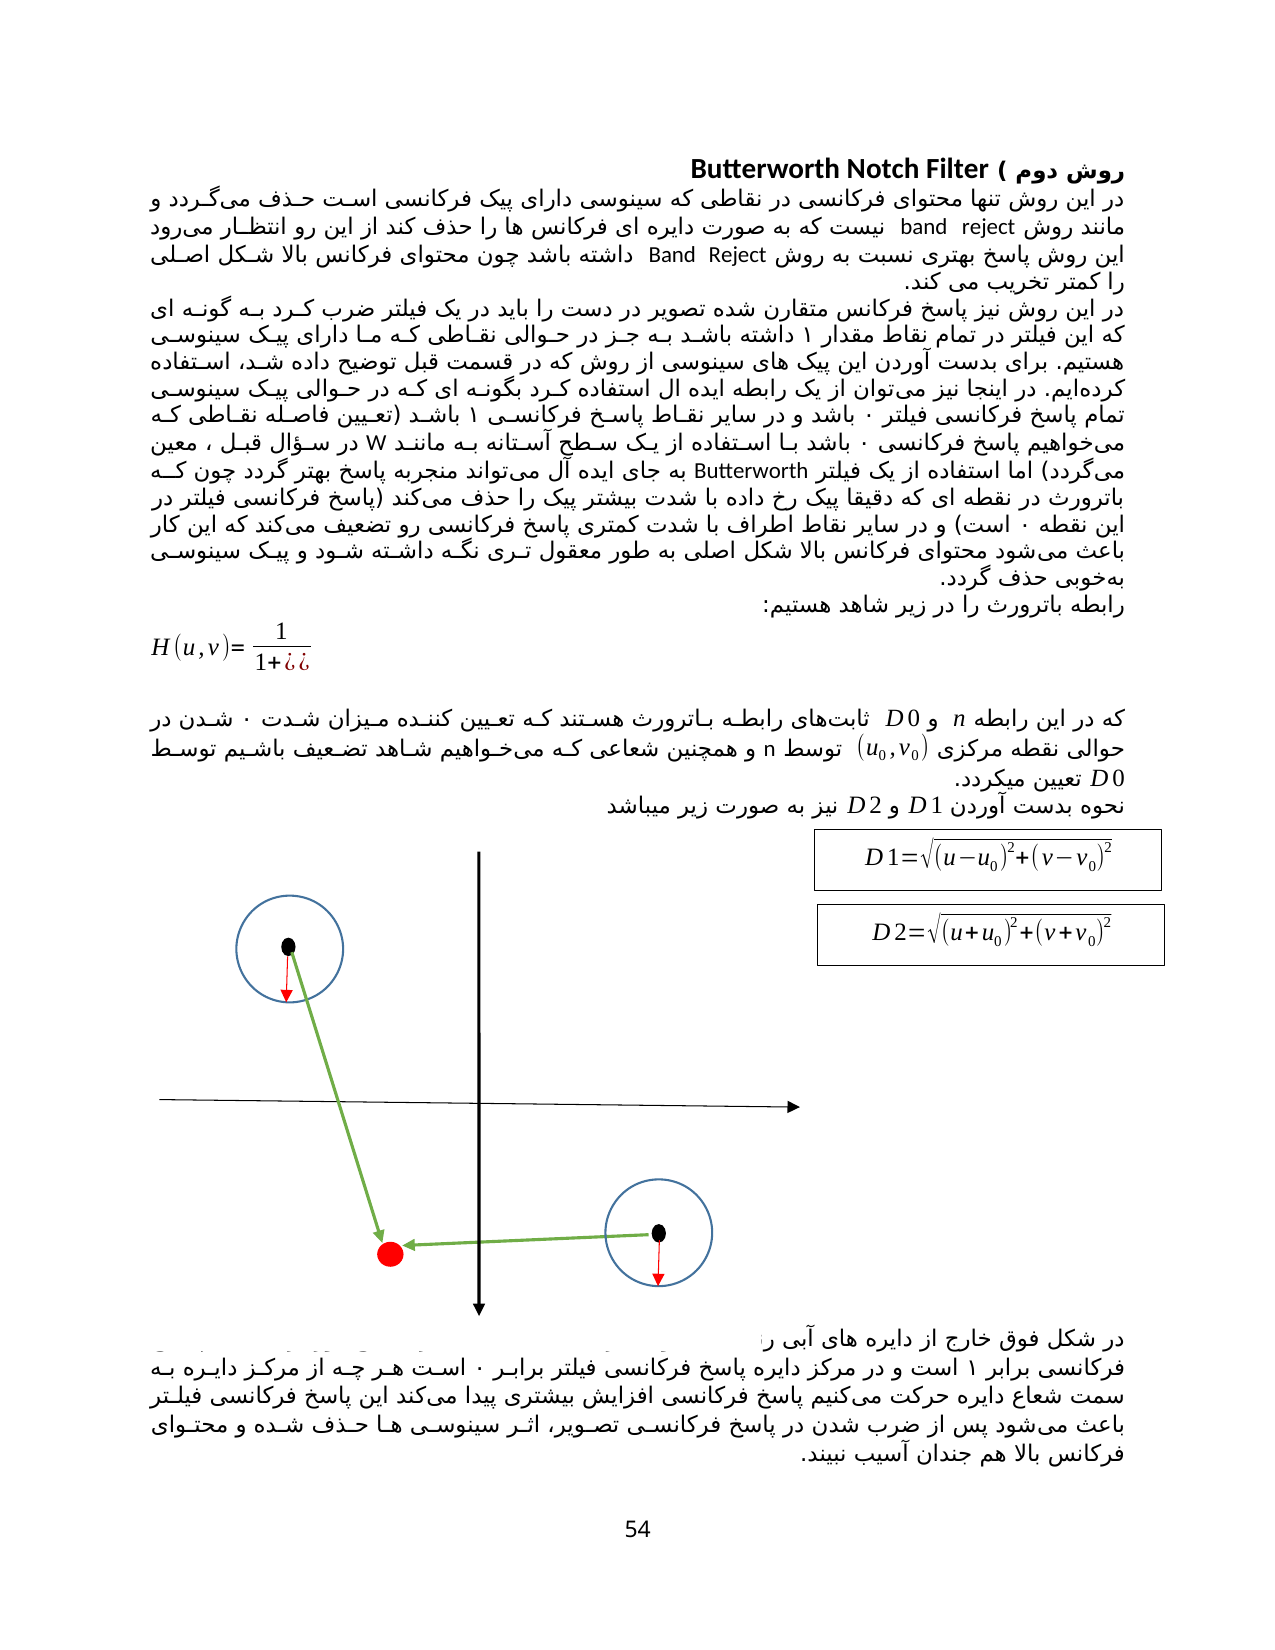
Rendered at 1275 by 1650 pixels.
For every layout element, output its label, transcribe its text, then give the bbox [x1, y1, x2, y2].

text که در این رابطه و ثابت‌های رابطه باترورث هستند که تعیین کننده میزان شدت ۰ شدن در حوالی نقطه مرکزی توسط n و همچنین شعاعی که می‌خواهیم شاهد تضعیف باشیم توسط تعیین میکردد. [150, 705, 1125, 792]
text نحوه بدست آوردن و نیز به صورت زیر میباشد [150, 792, 1125, 819]
text روش دوم ) Butterworth Notch Filter [150, 150, 1125, 186]
text = [150, 618, 1125, 677]
text در شکل فوق خارج از دایره های آبی رنگ (مخصوصاً در نقاطی که اندکی از شعاع دورتر باشد ) پاسخ فرکانسی برابر ۱ است و در مرکز دایره پاسخ فرکانسی فیلتر برابر ۰ است هر چه از مرکز دایره به سمت شعاع دایره حرکت می‌کنیم پاسخ فرکانسی افزایش بیشتری پیدا می‌کند این پاسخ فرکانسی فیلتر باعث می‌شود پس از ضرب شدن در پاسخ فرکانسی تصویر، اثر سینوسی ها حذف شده و محتوای فرکانس بالا هم جندان آسیب نبیند. [150, 1325, 1125, 1467]
text در این روش تنها محتوای فرکانسی در نقاطی که سینوسی دارای پیک فرکانسی است حذف می‌گردد و مانند روش band reject نیست که به صورت دایره ای فرکانس ها را حذف کند از این رو انتظار می‌رود این روش پاسخ بهتری نسبت به روش Band Reject داشته باشد چون محتوای فرکانس بالا شکل اصلی را کمتر تخریب می کند. [150, 186, 1125, 295]
text رابطه باترورث را در زیر شاهد هستیم: [150, 591, 1125, 618]
text در این روش نیز پاسخ فرکانس متقارن شده تصویر در دست را باید در یک فیلتر ضرب کرد به گونه ای که این فیلتر در تمام نقاط مقدار ۱ داشته باشد به جز در حوالی نقاطی که ما دارای پیک سینوسی هستیم. برای بدست آوردن این پیک های سینوسی از روش که در قسمت قبل توضیح داده شد، استفاده کرده‌ایم. در اینجا نیز می‌توان از یک رابطه ایده ال استفاده کرد بگونه ای که در حوالی پیک سینوسی تمام پاسخ فرکانسی فیلتر ۰ باشد و در سایر نقاط پاسخ فرکانسی ۱ باشد (تعیین فاصله نقاطی که می‌خواهیم پاسخ فرکانسی ۰ باشد با استفاده از یک سطح آستانه به مانند W در سؤال قبل ،‌ معین می‌گردد) اما استفاده از یک فیلتر Butterworth به جای ایده آل می‌تواند منجربه پاسخ بهتر گردد چون که باترورث در نقطه ای که دقیقا پیک رخ داده با شدت بیشتر پیک را حذف می‌کند (پاسخ فرکانسی فیلتر در این نقطه ۰ است) و در سایر نقاط اطراف با شدت کمتری پاسخ فرکانسی رو تضعیف می‌کند که این کار باعث می‌شود محتوای فرکانس بالا شکل اصلی به طور معقول تری نگه داشته شود و پیک سینوسی به‌خوبی حذف گردد. [150, 295, 1125, 591]
